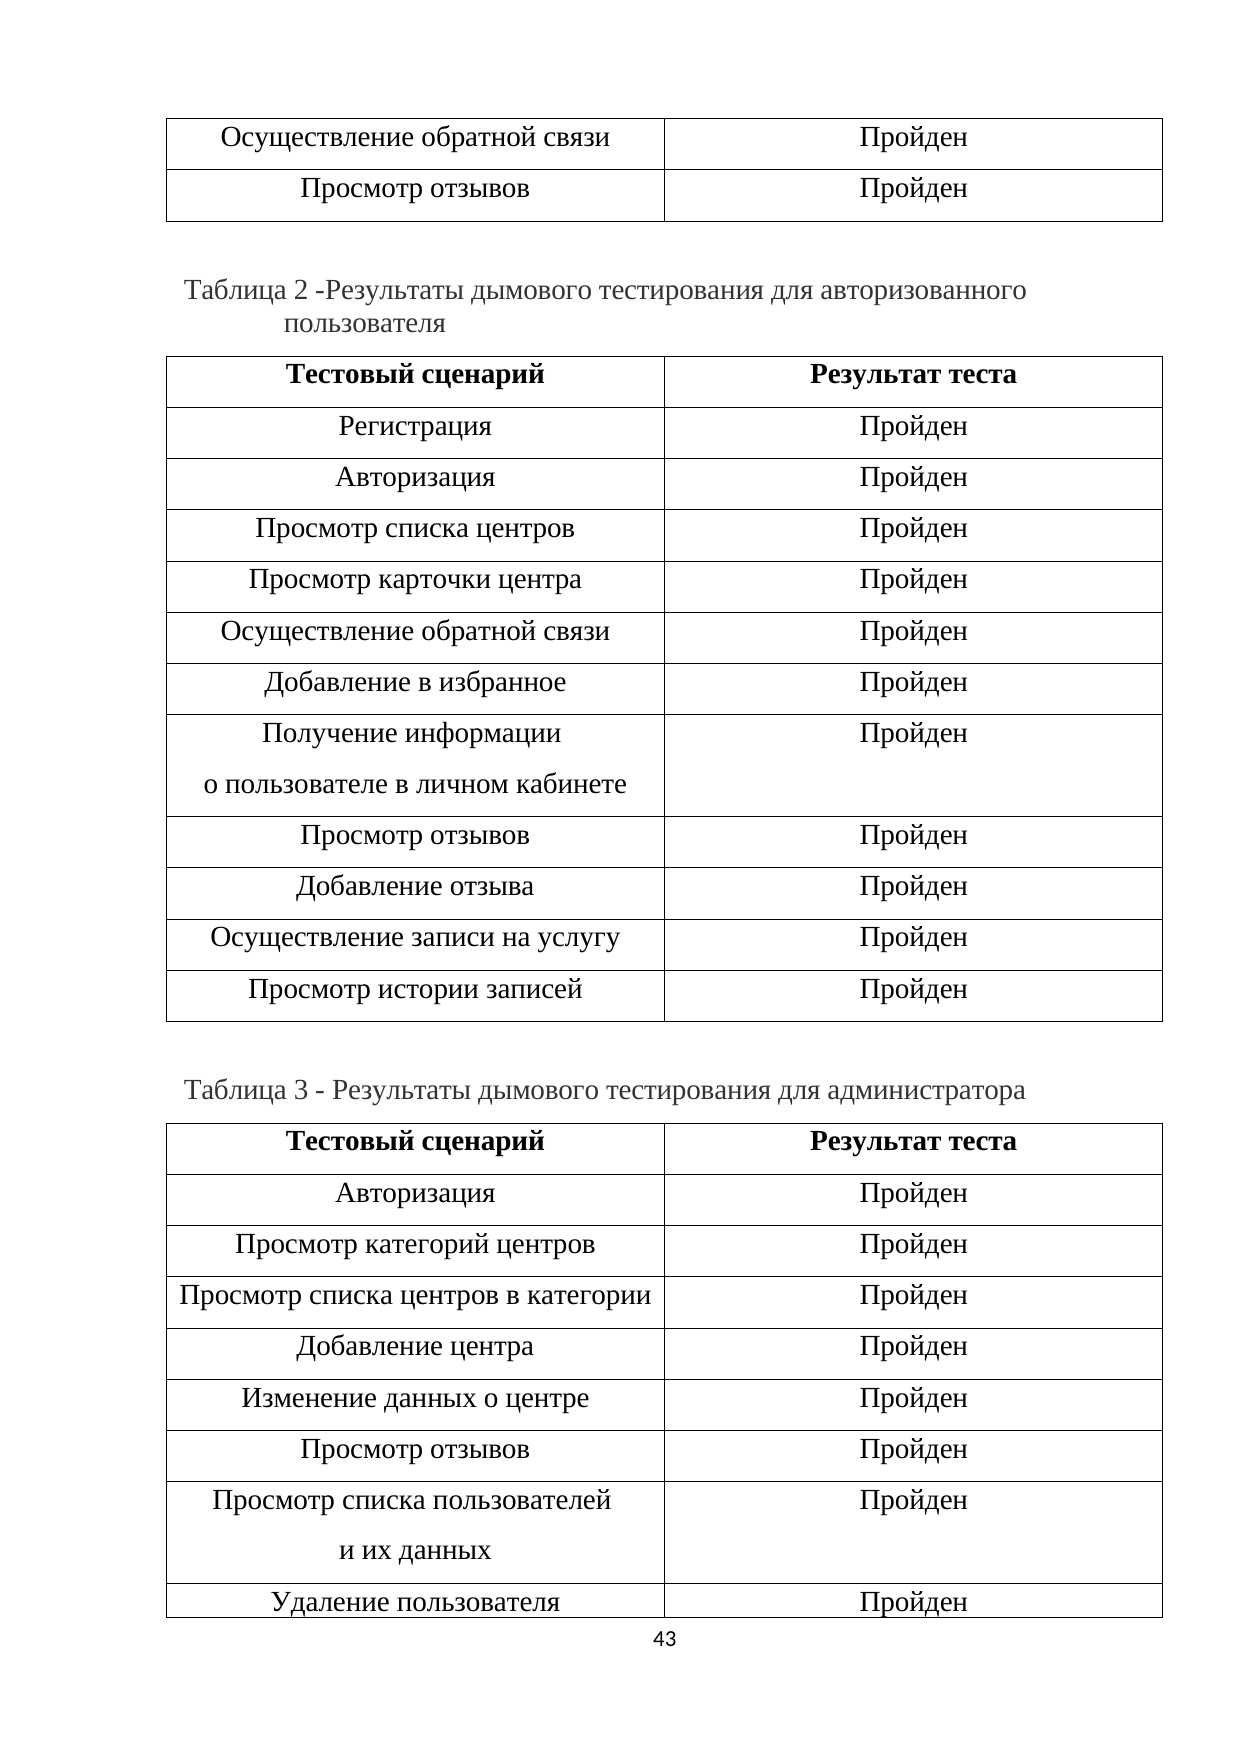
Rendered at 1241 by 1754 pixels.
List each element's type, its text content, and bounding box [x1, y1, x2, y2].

table_cell Пройден [665, 868, 1162, 918]
table_cell Пройден [665, 1226, 1162, 1276]
table_cell Просмотр списка центров [167, 510, 664, 561]
table_cell Пройден [665, 613, 1162, 663]
table_cell Пройден [665, 510, 1162, 561]
table_cell Пройден [665, 459, 1162, 509]
table_cell Пройден [665, 1175, 1162, 1225]
table_cell Пройден [665, 1329, 1162, 1379]
table_cell Осуществление записи на услугу [167, 920, 664, 970]
table_cell Пройден [665, 971, 1162, 1021]
table_cell Авторизация [167, 459, 664, 509]
table_cell Просмотр отзывов [167, 1431, 664, 1481]
table_cell Пройден [665, 715, 1162, 816]
table_header Тестовый сценарий [167, 357, 664, 407]
table_cell Пройден [665, 1277, 1162, 1327]
table_header Тестовый сценарий [167, 1124, 664, 1174]
table_cell Пройден [665, 170, 1162, 221]
table_cell Осуществление обратной связи [167, 613, 664, 663]
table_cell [167, 1584, 664, 1617]
table_cell Пройден [665, 817, 1162, 867]
table_cell Пройден [665, 119, 1162, 169]
table_cell Пройден [665, 1431, 1162, 1481]
table_cell Пройден [665, 1482, 1162, 1583]
table_cell Авторизация [167, 1175, 664, 1225]
table_cell Просмотр истории записей [167, 971, 664, 1021]
table_cell Просмотр карточки центра [167, 562, 664, 612]
table_header Результат теста [665, 1124, 1162, 1174]
table_cell Просмотр отзывов [167, 817, 664, 867]
table_cell Регистрация [167, 408, 664, 458]
table_cell Просмотр отзывов [167, 170, 664, 221]
table_cell Добавление отзыва [167, 868, 664, 918]
text Результаты дымового тестирования для авторизованного пользователя [254, 272, 1152, 339]
table_cell Пройден [665, 1584, 1162, 1617]
table_cell Изменение данных о центре [167, 1380, 664, 1430]
table_cell Пройден [665, 664, 1162, 714]
table_cell Добавление в избранное [167, 664, 664, 714]
table_cell Пройден [665, 1380, 1162, 1430]
table_cell Просмотр категорий центров [167, 1226, 664, 1276]
text Результаты дымового тестирования для администратора [254, 1072, 1152, 1106]
table_cell Получение информации о пользователе в личном кабинете [167, 715, 664, 816]
table_header Результат теста [665, 357, 1162, 407]
table_cell Пройден [665, 562, 1162, 612]
table_cell Осуществление обратной связи [167, 119, 664, 169]
table_cell Просмотр списка центров в категории [167, 1277, 664, 1327]
table_cell Добавление центра [167, 1329, 664, 1379]
table_cell Пройден [665, 920, 1162, 970]
table_cell Пройден [665, 408, 1162, 458]
table_cell Просмотр списка пользователей и их данных [167, 1482, 664, 1583]
